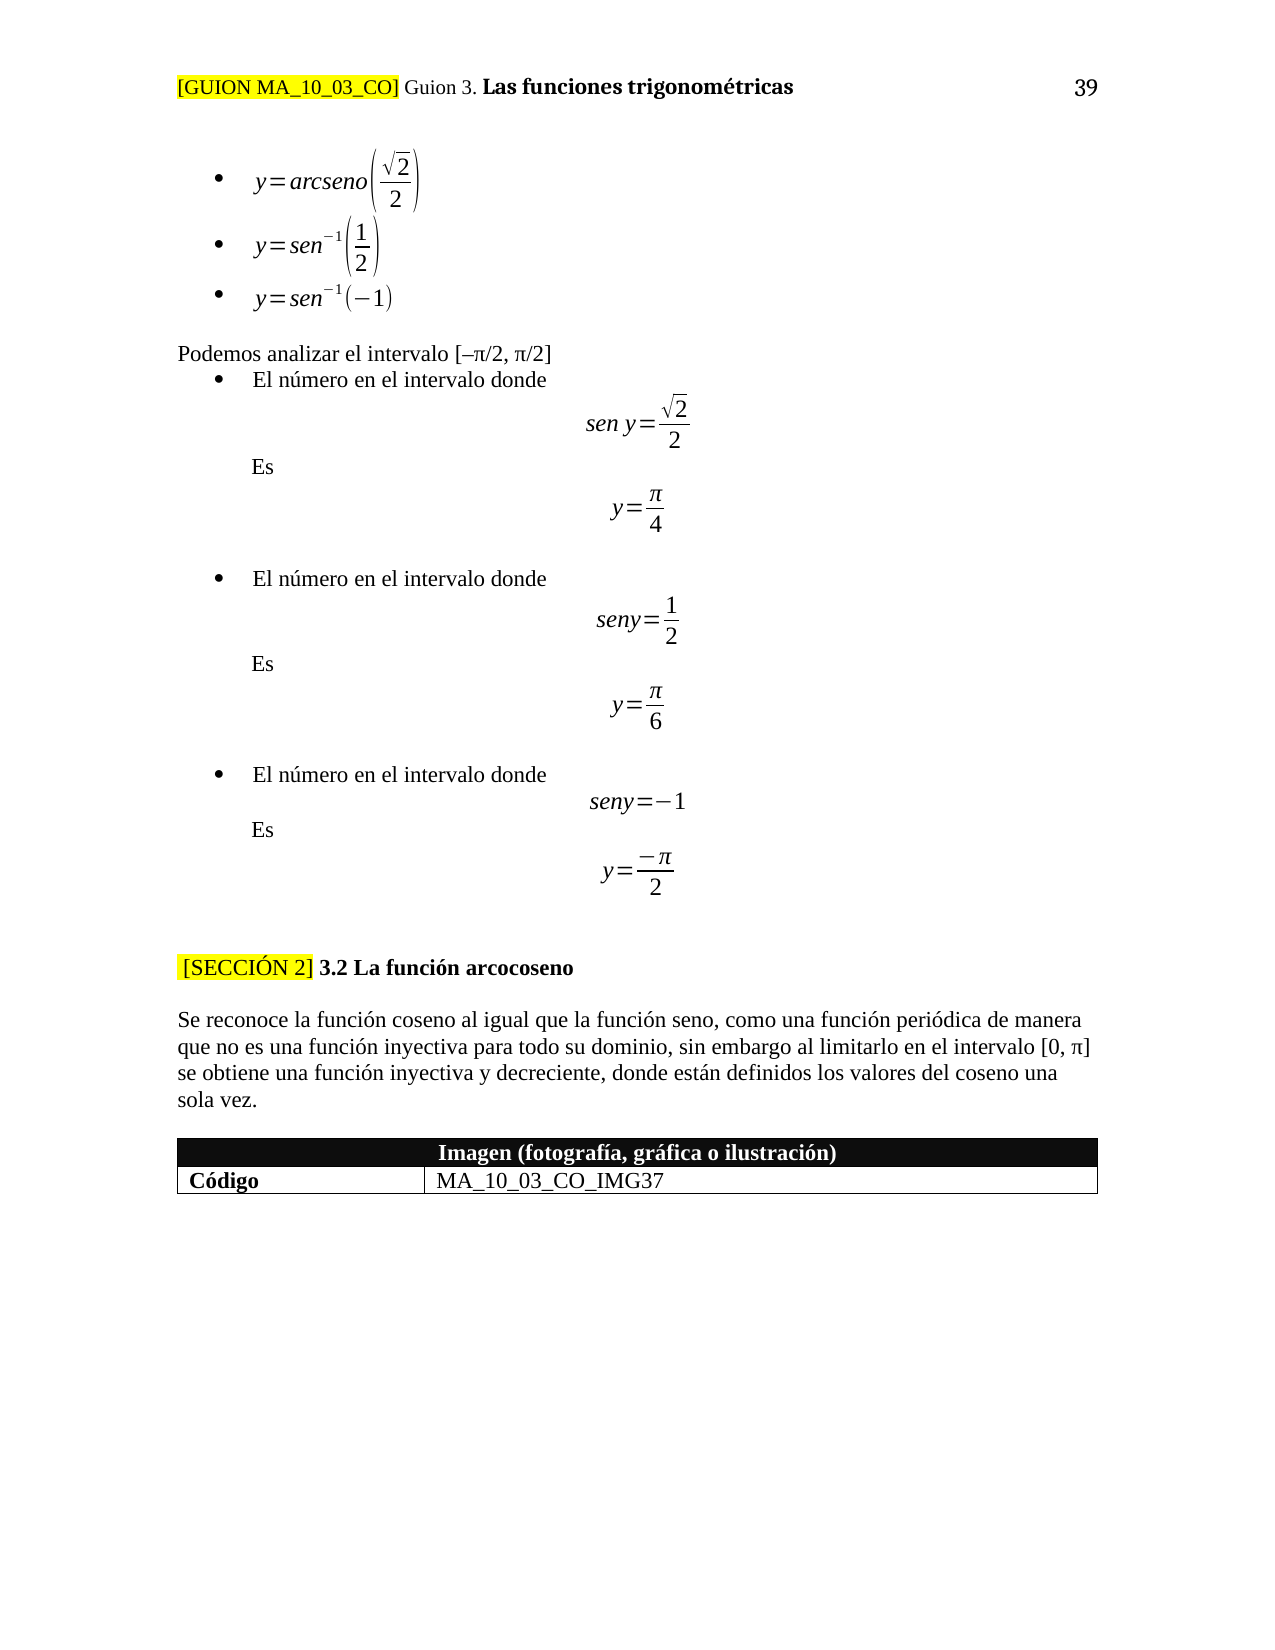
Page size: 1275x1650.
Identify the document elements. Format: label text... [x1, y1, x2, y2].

text [SECCIÓN 2] 3.2 La función arcocoseno [313, 954, 1098, 980]
table_cell Código [178, 1167, 424, 1193]
table_header Imagen (fotografía, gráfica o ilustración) [178, 1139, 1097, 1166]
text Es [177, 816, 1098, 842]
text Es [177, 453, 1098, 480]
text Es [177, 650, 1098, 677]
text Podemos analizar el intervalo [–π/2, π/2] [177, 340, 1098, 366]
list El número en el intervalo donde [215, 565, 1098, 591]
text Se reconoce la función coseno al igual que la función seno, como una función periódica de manera que no es una función inyectiva para todo su dominio, sin embargo al limitarlo en el intervalo [0, π] se obtiene una función inyectiva y decreciente, donde están definidos los valores del coseno una sola vez. [177, 1007, 1098, 1112]
list El número en el intervalo donde [215, 366, 1098, 392]
table_cell MA_10_03_CO_IMG37 [425, 1167, 1097, 1193]
list El número en el intervalo donde [215, 761, 1098, 787]
